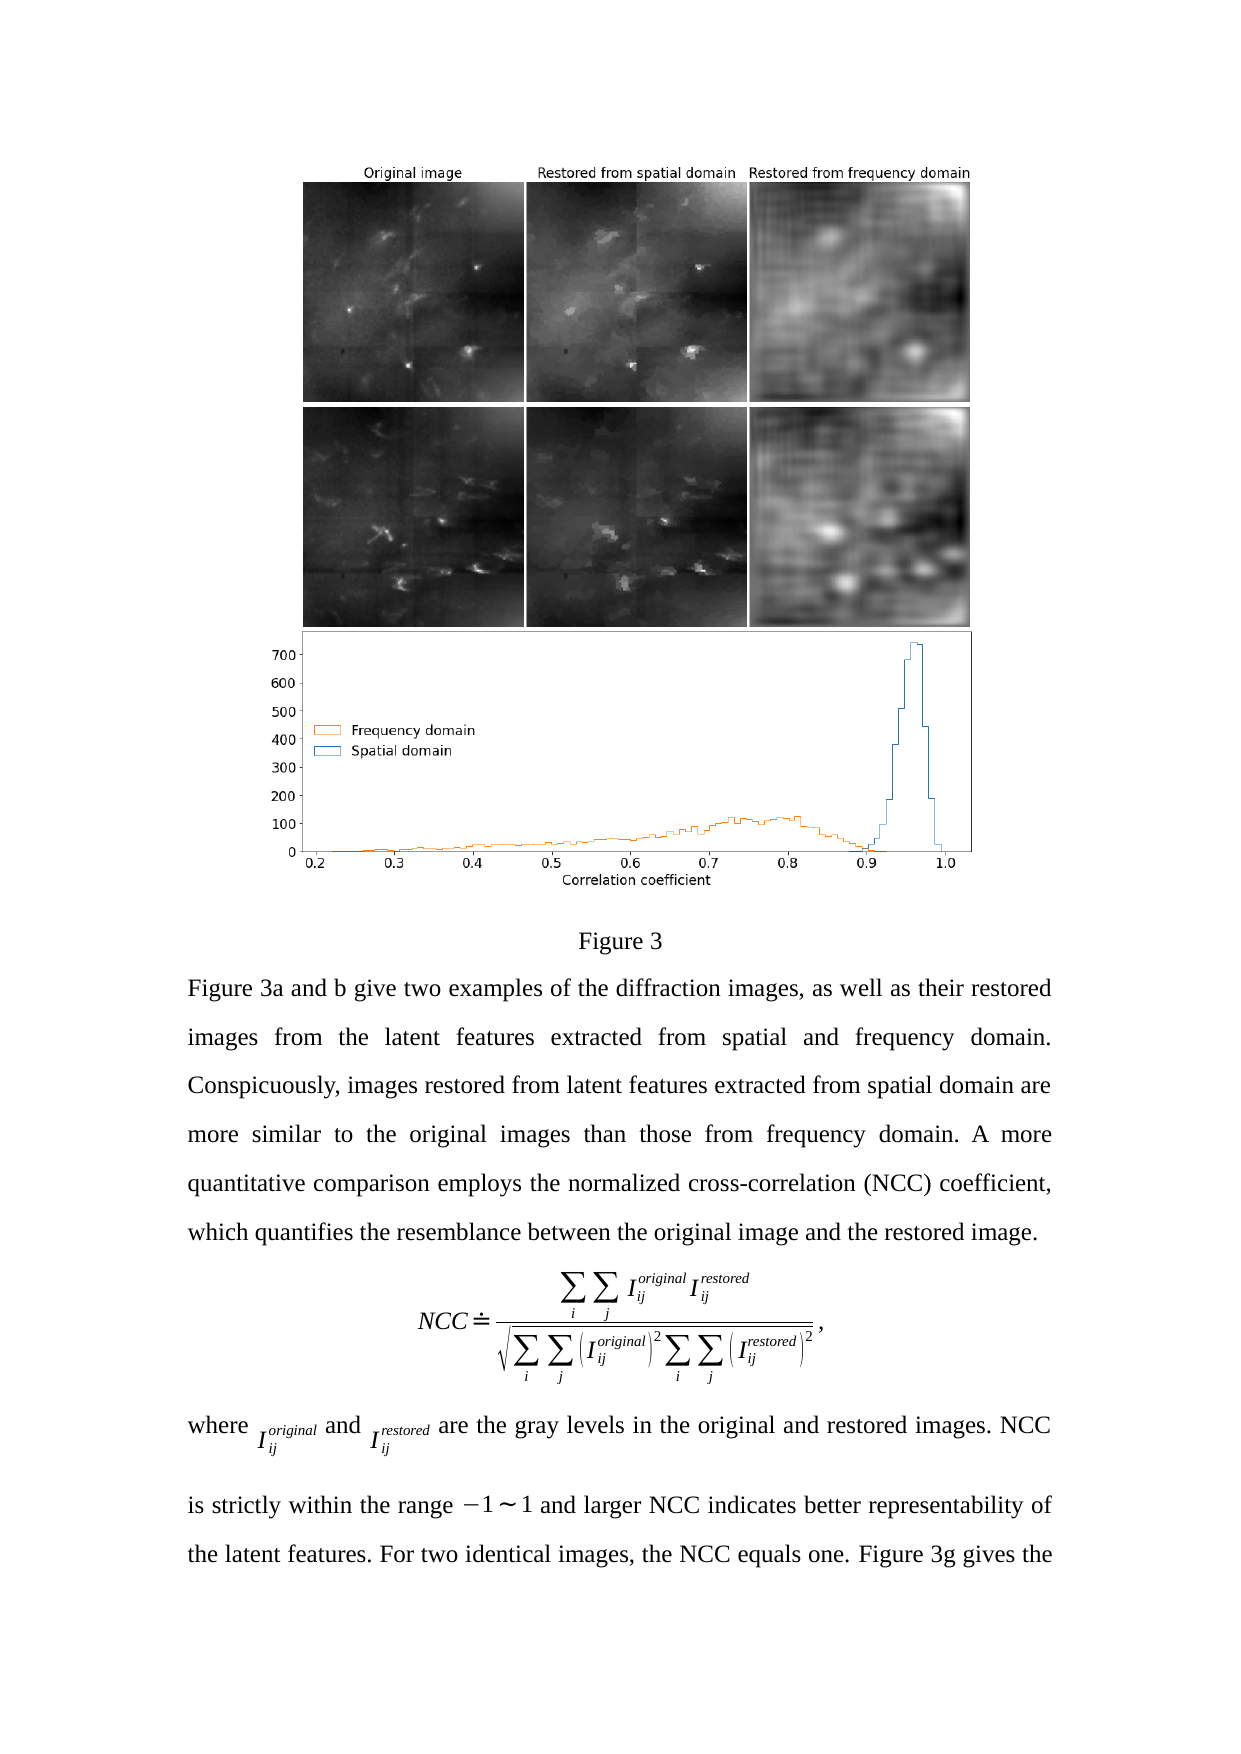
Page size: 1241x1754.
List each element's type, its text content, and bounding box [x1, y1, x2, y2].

picture [265, 162, 975, 893]
text Figure 3 [187, 924, 1053, 957]
text Figure 3a and b give two examples of the diffraction images, as well as their restored images from the latent features extracted from spatial and frequency domain. Conspicuously, images restored from latent features extracted from spatial domain are more similar to the original images than those from frequency domain. A more quantitative comparison employs the normalized cross-correlation (NCC) coefficient, which quantifies the resemblance between the original image and the restored image. [187, 971, 1053, 1247]
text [187, 1407, 1053, 1569]
